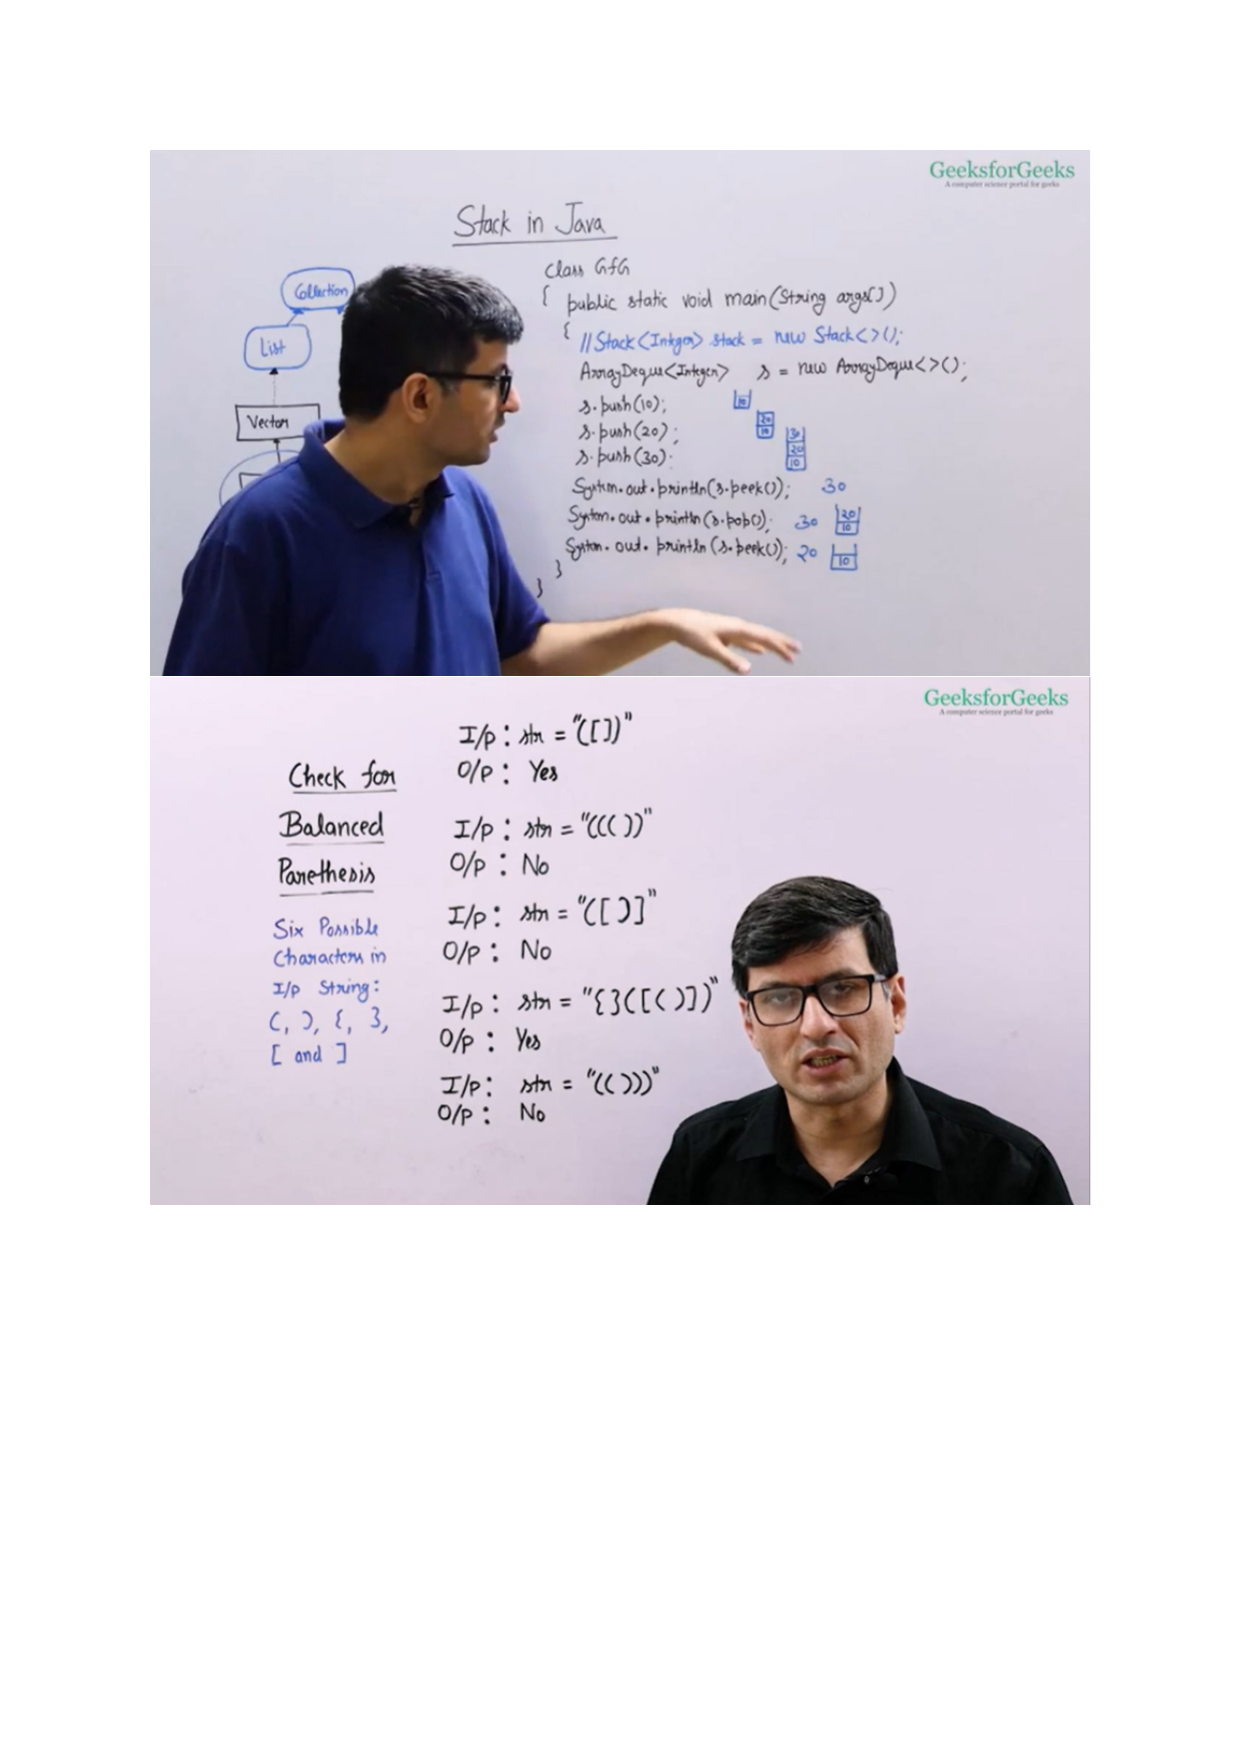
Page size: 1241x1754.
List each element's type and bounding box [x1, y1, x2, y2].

picture [150, 677, 1091, 1205]
picture [150, 150, 1091, 676]
